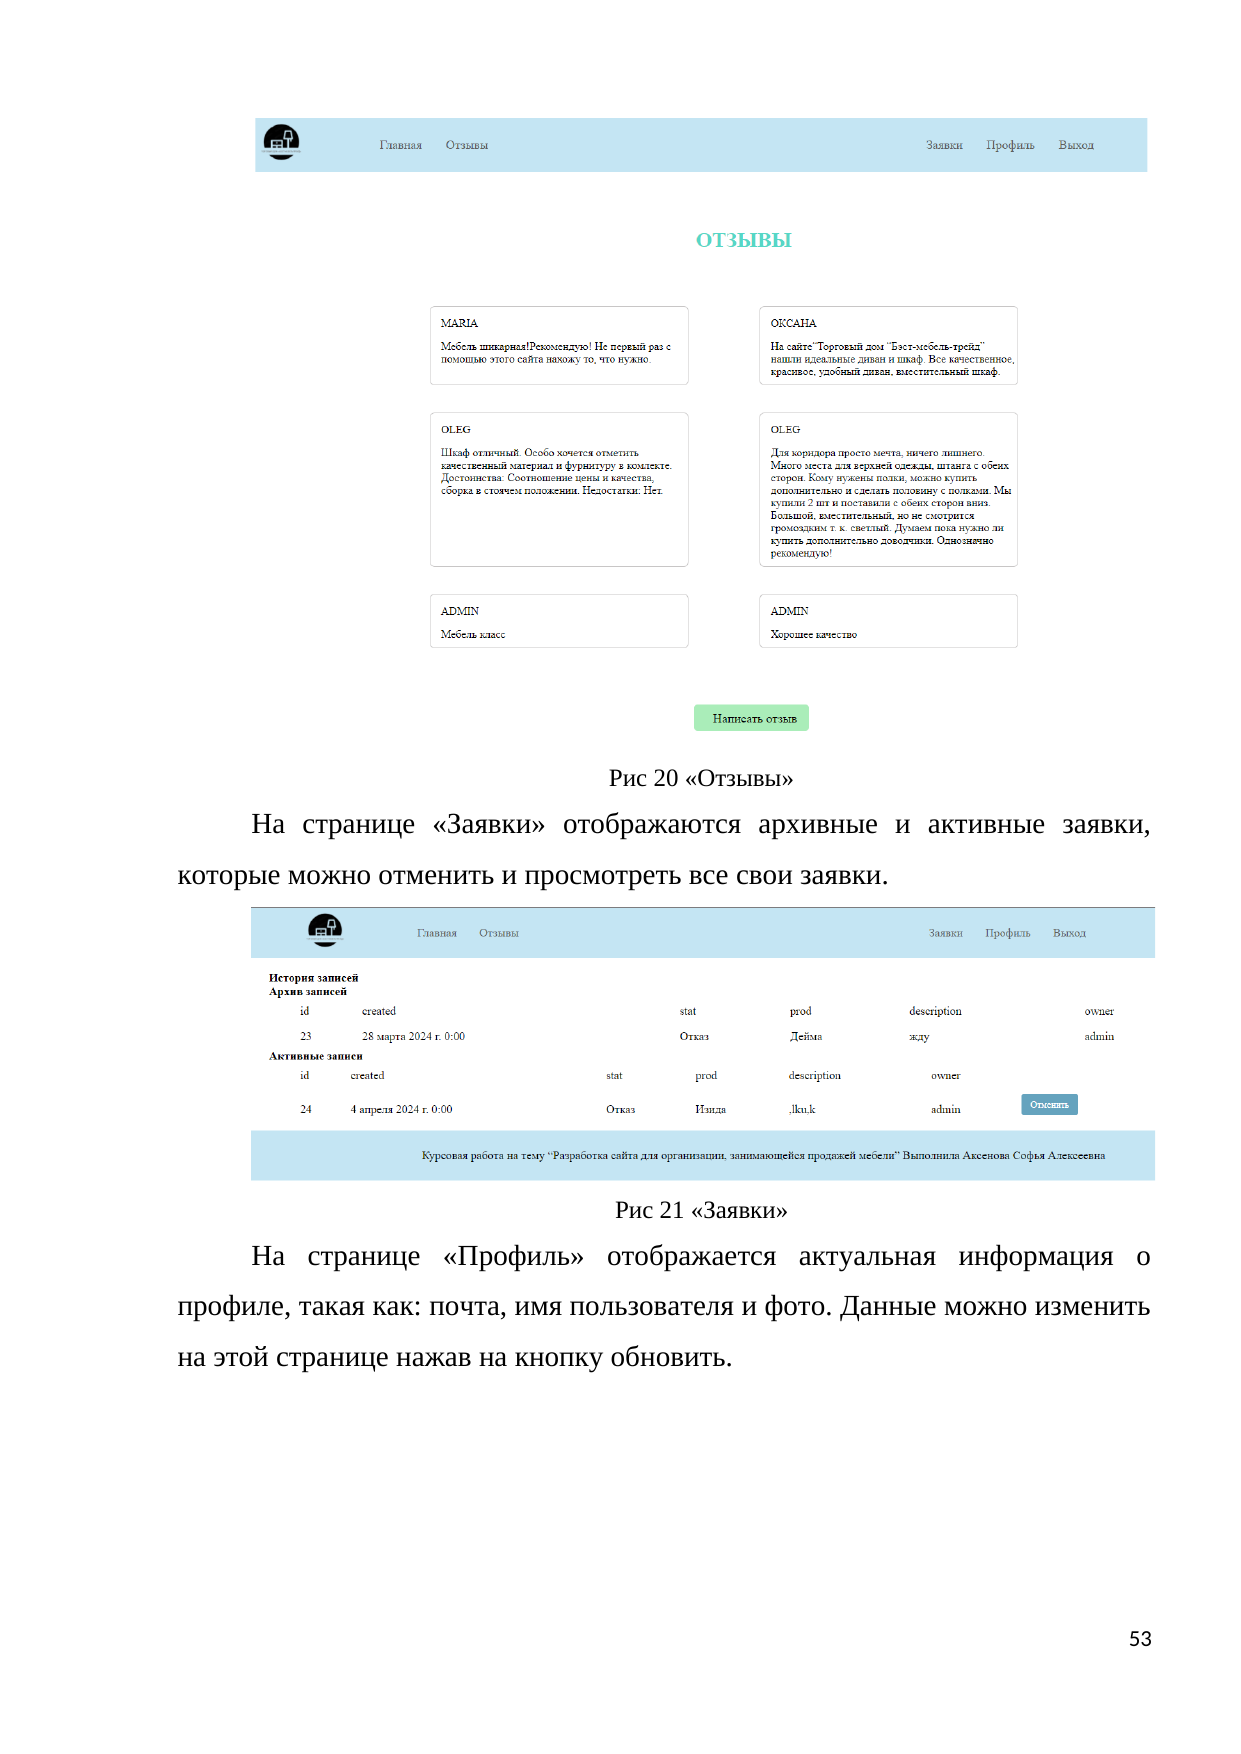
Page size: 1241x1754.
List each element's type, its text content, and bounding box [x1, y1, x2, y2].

text На странице «Профиль» отображается актуальная информация о профиле, такая как: почта, имя пользователя и фото. Данные можно изменить на этой странице нажав на кнопку обновить. [177, 1238, 1152, 1372]
text Рис 21 «Заявки» [177, 1195, 1152, 1224]
picture [251, 907, 1155, 1181]
text Рис 20 «Отзывы» [177, 763, 1152, 792]
picture [255, 118, 1148, 750]
text На странице «Заявки» отображаются архивные и активные заявки, которые можно отменить и просмотреть все свои заявки. [177, 807, 1152, 890]
